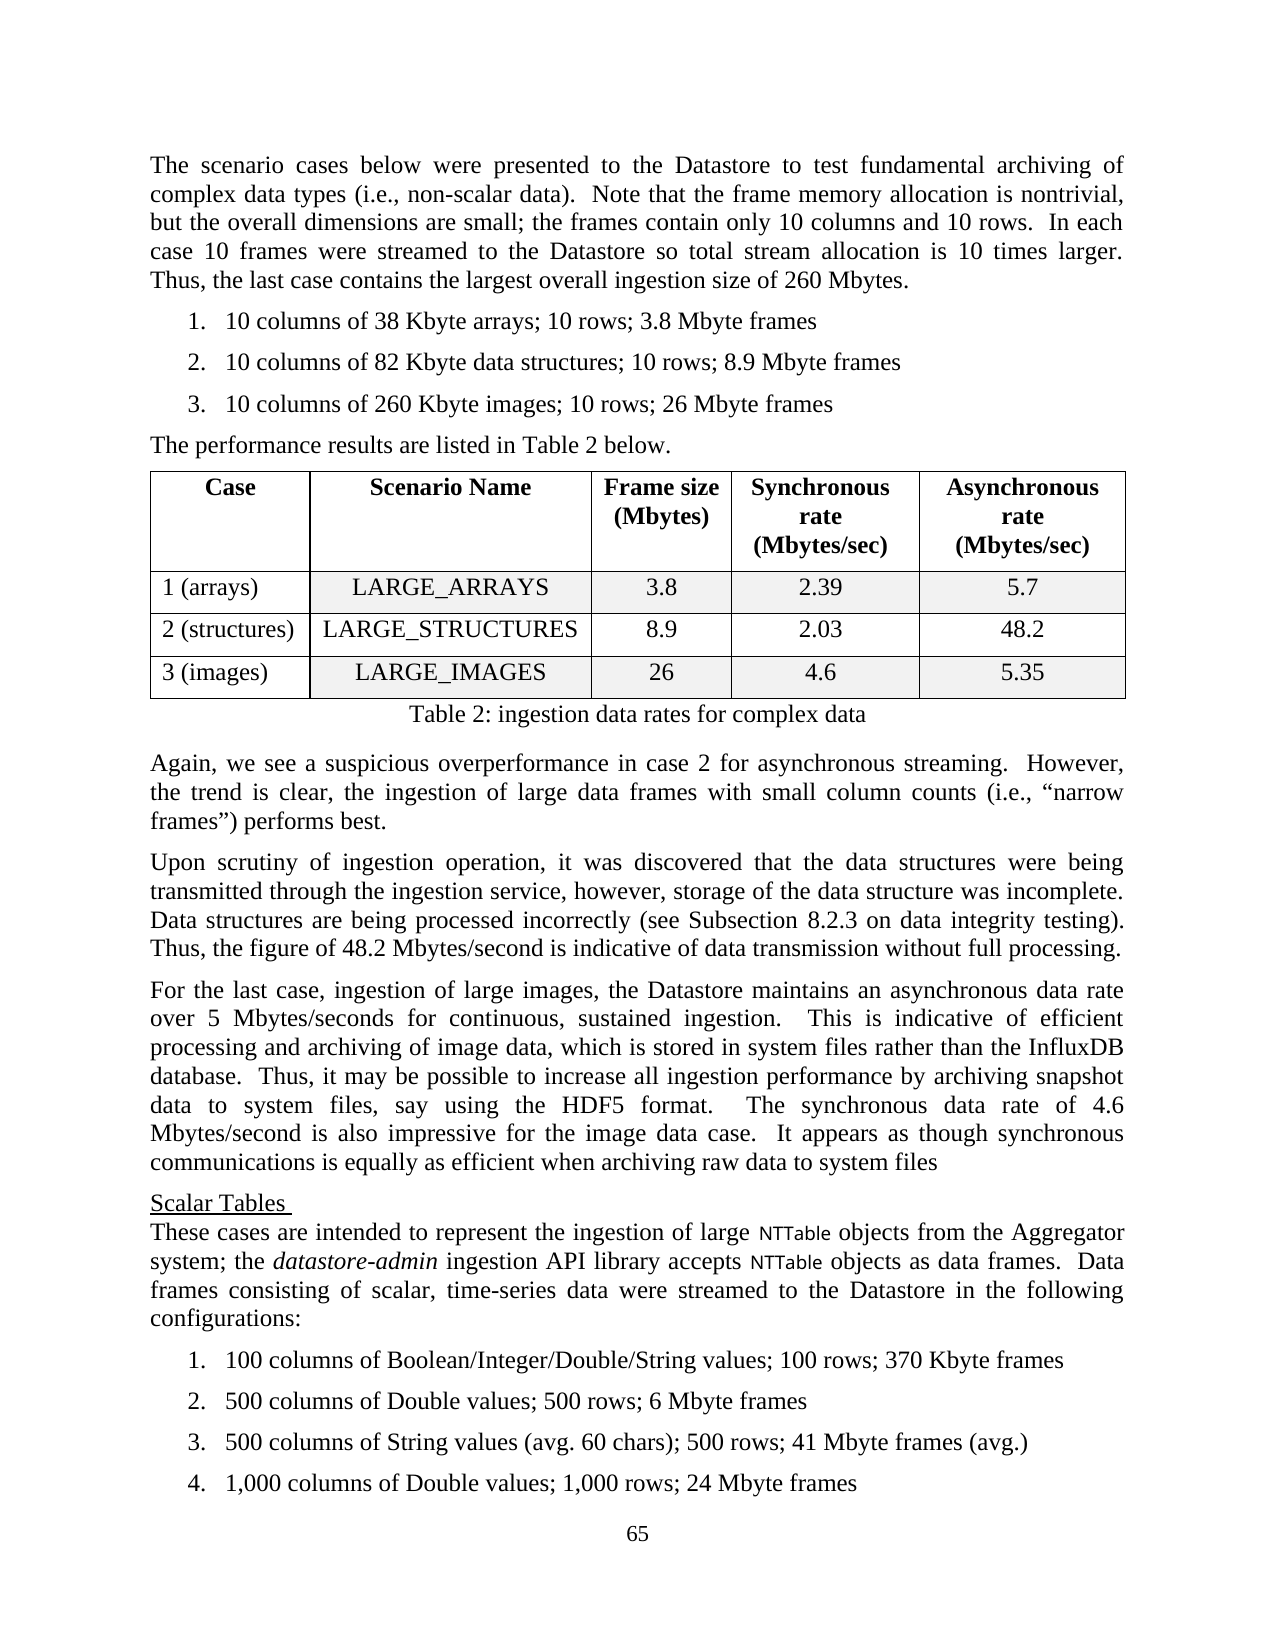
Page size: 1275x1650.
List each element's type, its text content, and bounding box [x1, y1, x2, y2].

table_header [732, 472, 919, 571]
text The performance results are listed in Table 2 below. [150, 430, 1125, 459]
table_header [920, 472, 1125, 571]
text The scenario cases below were presented to the Datastore to test fundamental archiving of complex data types (i.e., non-scalar data). Note that the frame memory allocation is nontrivial, but the overall dimensions are small; the frames contain only 10 columns and 10 rows. In each case 10 frames were streamed to the Datastore so total stream allocation is 10 times larger. Thus, the last case contains the largest overall ingestion size of 260 Mbytes. [150, 150, 1125, 294]
text Again, we see a suspicious overperformance in case 2 for asynchronous streaming. However, the trend is clear, the ingestion of large data frames with small column counts (i.e., “narrow frames”) performs best. [150, 748, 1125, 835]
list 1,000 columns of Double values; 1,000 rows; 24 Mbyte frames [187, 1468, 1125, 1497]
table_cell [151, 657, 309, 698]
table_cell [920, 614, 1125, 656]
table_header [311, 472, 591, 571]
list 10 columns of 82 Kbyte data structures; 10 rows; 8.9 Mbyte frames [187, 347, 1125, 376]
list 100 columns of Boolean/Integer/Double/String values; 100 rows; 370 Kbyte frames [187, 1345, 1125, 1373]
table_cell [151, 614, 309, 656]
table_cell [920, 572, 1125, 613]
subtitle Scalar Tables [150, 1188, 1125, 1217]
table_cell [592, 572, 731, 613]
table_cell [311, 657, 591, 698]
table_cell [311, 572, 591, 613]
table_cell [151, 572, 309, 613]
text Upon scrutiny of ingestion operation, it was discovered that the data structures were being transmitted through the ingestion service, however, storage of the data structure was incomplete. Data structures are being processed incorrectly (see Subsection 8.2.3 on data integrity testing). Thus, the figure of 48.2 Mbytes/second is indicative of data transmission without full processing. [150, 847, 1125, 962]
list 10 columns of 260 Kbyte images; 10 rows; 26 Mbyte frames [187, 389, 1125, 417]
list 500 columns of String values (avg. 60 chars); 500 rows; 41 Mbyte frames (avg.) [187, 1427, 1125, 1456]
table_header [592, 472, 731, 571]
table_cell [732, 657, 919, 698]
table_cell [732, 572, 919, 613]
list 10 columns of 38 Kbyte arrays; 10 rows; 3.8 Mbyte frames [187, 306, 1125, 335]
text For the last case, ingestion of large images, the Datastore maintains an asynchronous data rate over 5 Mbytes/seconds for continuous, sustained ingestion. This is indicative of efficient processing and archiving of image data, which is stored in system files rather than the InfluxDB database. Thus, it may be possible to increase all ingestion performance by archiving snapshot data to system files, say using the HDF5 format. The synchronous data rate of 4.6 Mbytes/second is also impressive for the image data case. It appears as though synchronous communications is equally as efficient when archiving raw data to system files [150, 975, 1125, 1176]
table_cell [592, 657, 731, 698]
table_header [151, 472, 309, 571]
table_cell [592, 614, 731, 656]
text These cases are intended to represent the ingestion of large NTTable objects from the Aggregator system; the datastore-admin ingestion API library accepts NTTable objects as data frames. Data frames consisting of scalar, time-series data were streamed to the Datastore in the following configurations: [150, 1217, 1125, 1332]
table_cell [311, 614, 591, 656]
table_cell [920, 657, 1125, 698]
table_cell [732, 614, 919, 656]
list 500 columns of Double values; 500 rows; 6 Mbyte frames [187, 1386, 1125, 1415]
